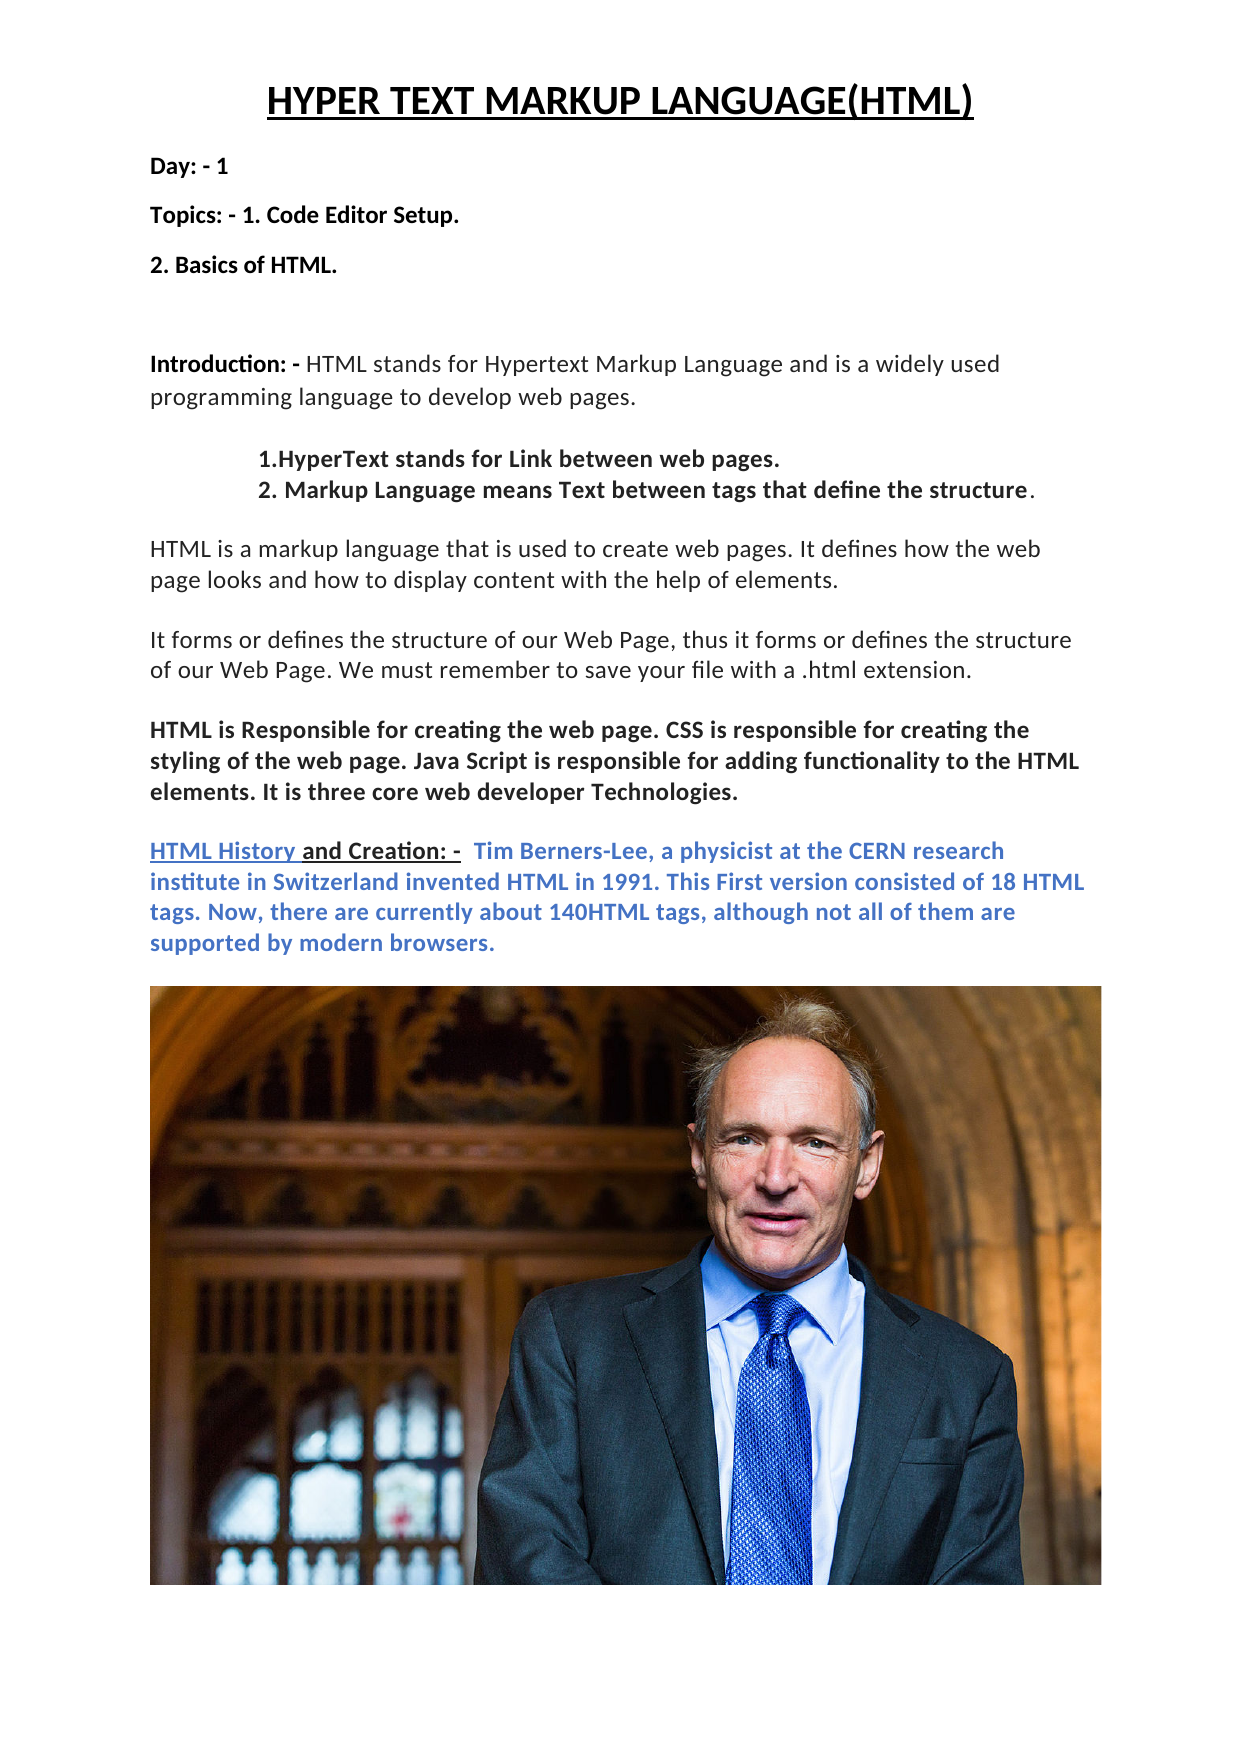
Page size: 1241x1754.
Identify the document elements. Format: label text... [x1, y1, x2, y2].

text HTML is a markup language that is used to create web pages. It defines how the web page looks and how to display content with the help of elements. [150, 533, 1090, 594]
picture [150, 986, 1102, 1585]
text It forms or defines the structure of our Web Page, thus it forms or defines the structure of our Web Page. We must remember to save your file with a .html extension. [150, 624, 1090, 686]
text HTML History and Creation: - Tim Berners-Lee, a physicist at the CERN research institute in Switzerland invented HTML in 1991. This First version consisted of 18 HTML tags. Now, there are currently about 140HTML tags, although not all of them are supported by modern browsers. [496, 835, 1090, 957]
text Topics: - 1. Code Editor Setup. [150, 199, 1090, 230]
text HTML is Responsible for creating the web page. CSS is responsible for creating the styling of the web page. Java Script is responsible for adding functionality to the HTML elements. It is three core web developer Technologies. [740, 715, 1090, 806]
text Introduction: - HTML stands for Hypertext Markup Language and is a widely used programming language to develop web pages. [150, 348, 1090, 412]
text 2. Basics of HTML. [150, 249, 1090, 280]
text Day: - 1 [150, 150, 1090, 181]
text 1.HyperText stands for Link between web pages. 2. Markup Language means Text between tags that define the structure. [258, 443, 1090, 504]
